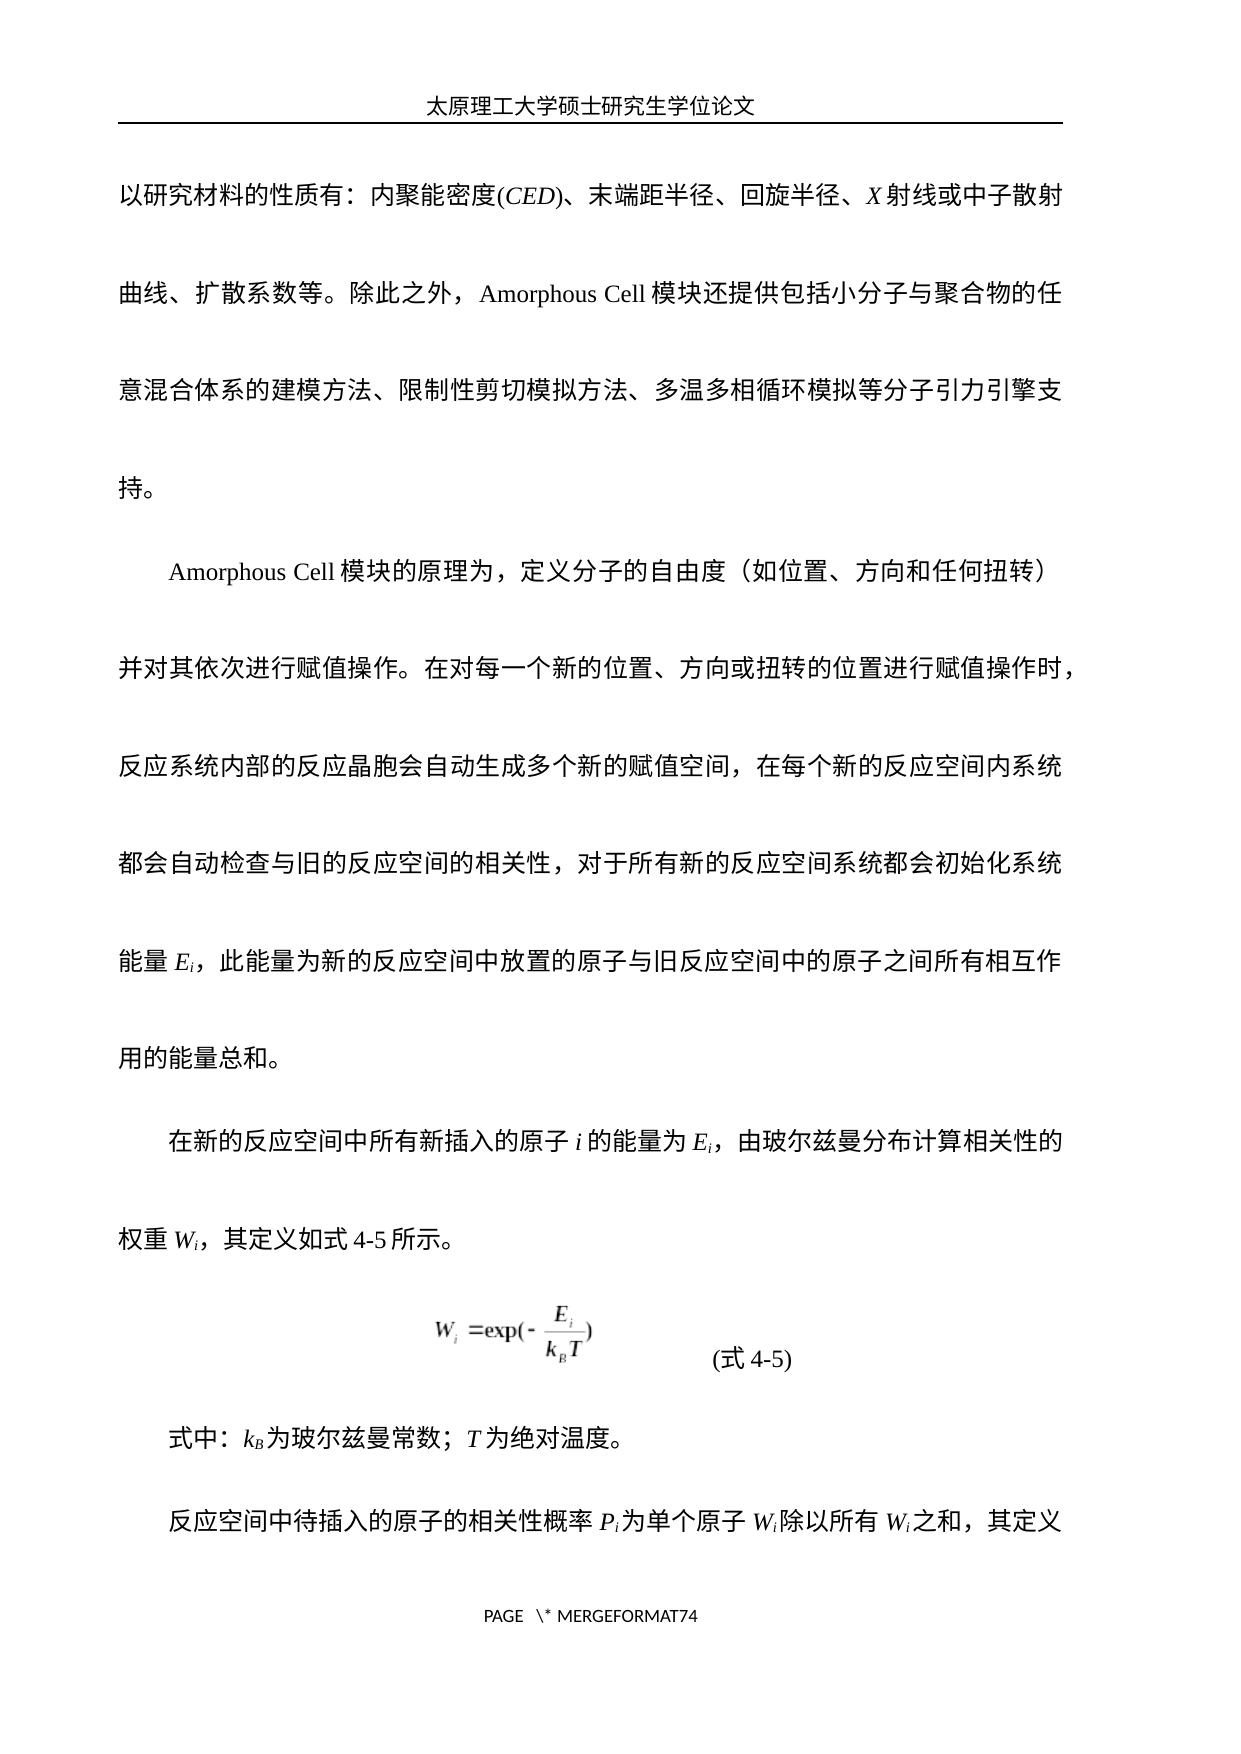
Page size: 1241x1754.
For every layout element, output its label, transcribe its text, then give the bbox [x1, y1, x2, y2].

text 式中：kB为玻尔兹曼常数；T为绝对温度。 [118, 1404, 1063, 1469]
text 在新的反应空间中所有新插入的原子i的能量为Ei，由玻尔兹曼分布计算相关性的权重Wi，其定义如式4-5所示。 [118, 1107, 1063, 1270]
text (式4-5) [118, 1288, 1063, 1386]
text Amorphous Cell模块的原理为，定义分子的自由度（如位置、方向和任何扭转）并对其依次进行赋值操作。在对每一个新的位置、方向或扭转的位置进行赋值操作时，反应系统内部的反应晶胞会自动生成多个新的赋值空间，在每个新的反应空间内系统都会自动检查与旧的反应空间的相关性，对于所有新的反应空间系统都会初始化系统能量Ei，此能量为新的反应空间中放置的原子与旧反应空间中的原子之间所有相互作用的能量总和。 [118, 537, 1063, 1089]
text 反应空间中待插入的原子的相关性概率Pi为单个原子Wi除以所有Wi之和，其定义如式4-6所示。 [118, 1487, 1063, 1552]
